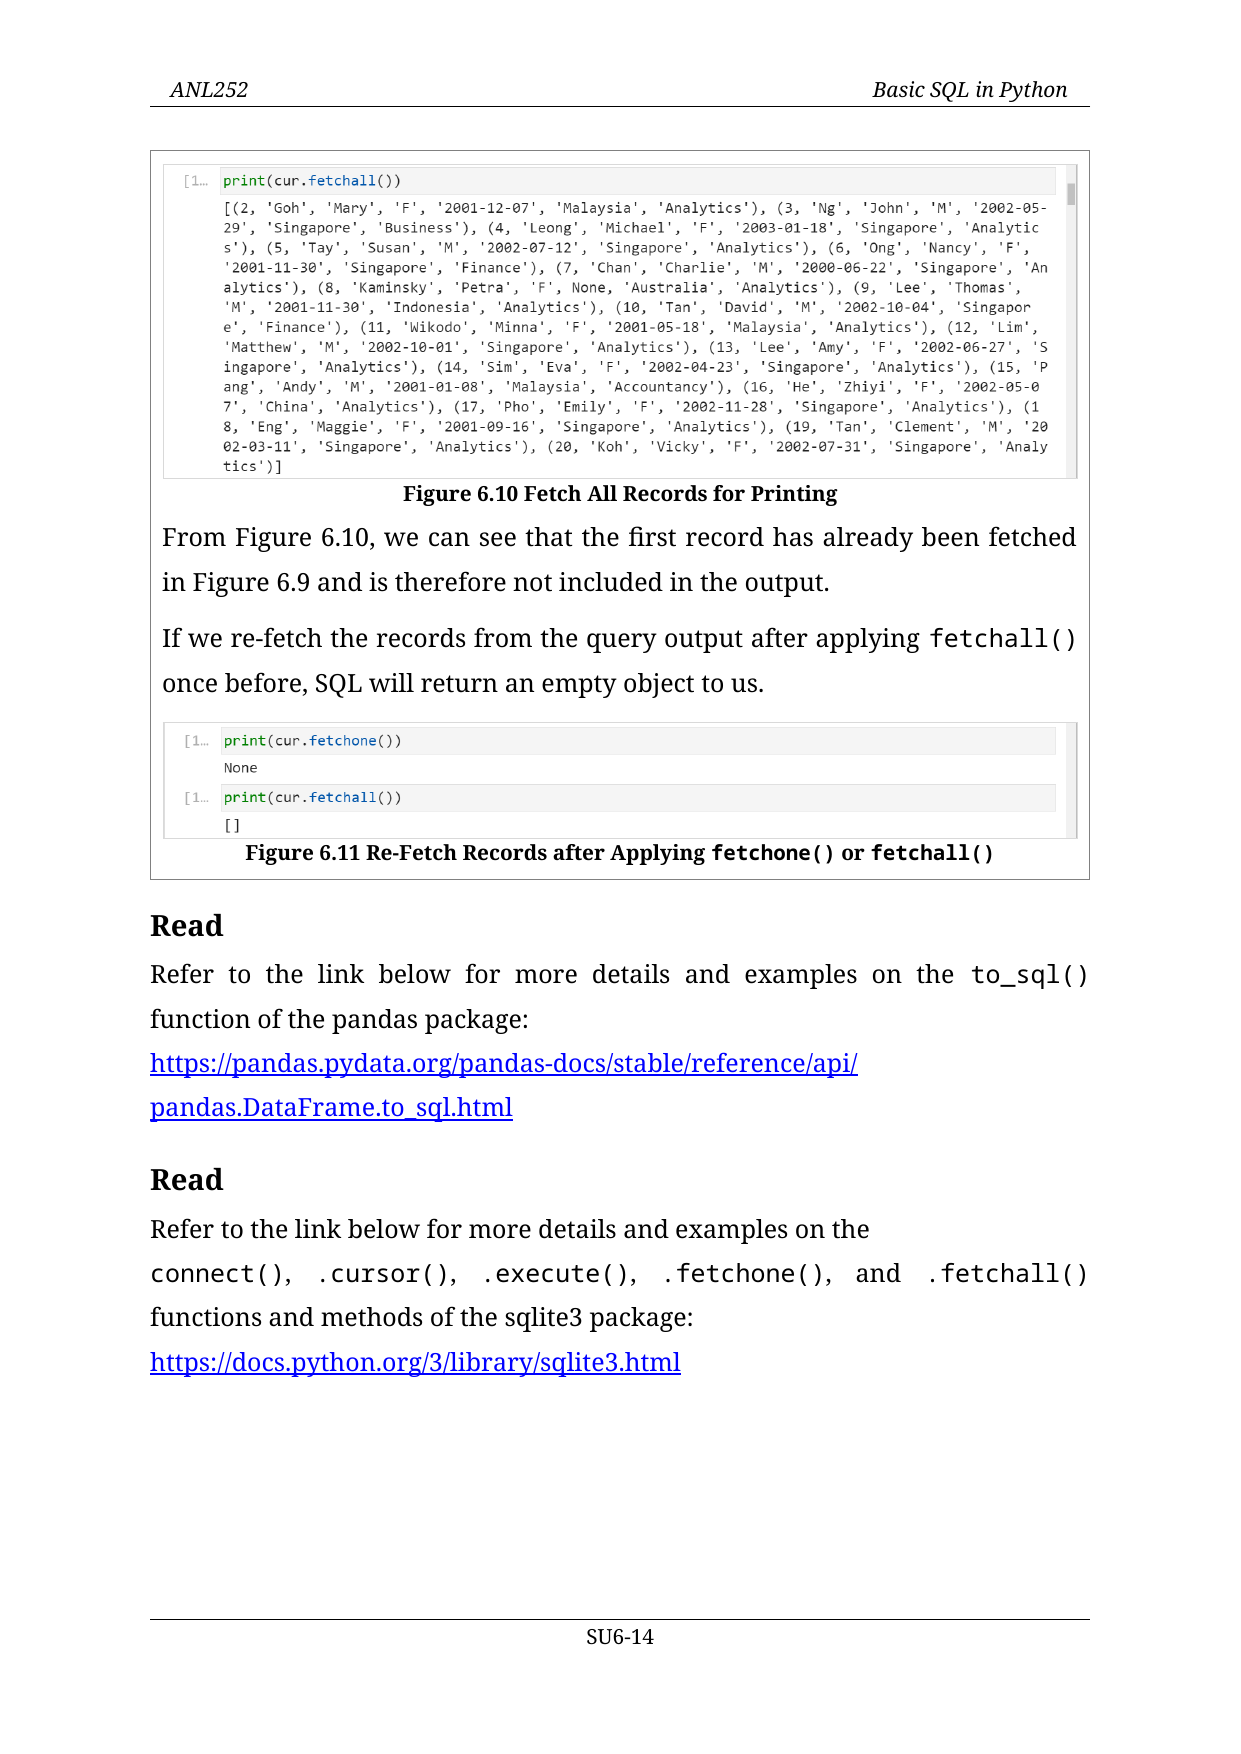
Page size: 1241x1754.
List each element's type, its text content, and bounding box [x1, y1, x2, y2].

picture [164, 165, 1077, 478]
text Read [150, 1159, 1090, 1199]
text Refer to the link below for more details and examples on the to_sql() function of the pandas package: [150, 957, 1090, 1036]
text connect(), .cursor(), .execute(), .fetchone(), and .fetchall() functions and methods of the sqlite3 package: [150, 1256, 1090, 1334]
text Read [150, 905, 1090, 945]
text https://pandas.pydata.org/pandas-docs/stable/reference/api/pandas.DataFrame.‌to_sql.html [150, 1046, 1090, 1124]
text https://docs.python.org/3/library/sqlite3.html [150, 1344, 1090, 1378]
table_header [151, 151, 1089, 879]
picture [164, 723, 1077, 838]
text Refer to the link below for more details and examples on the [150, 1211, 1090, 1246]
